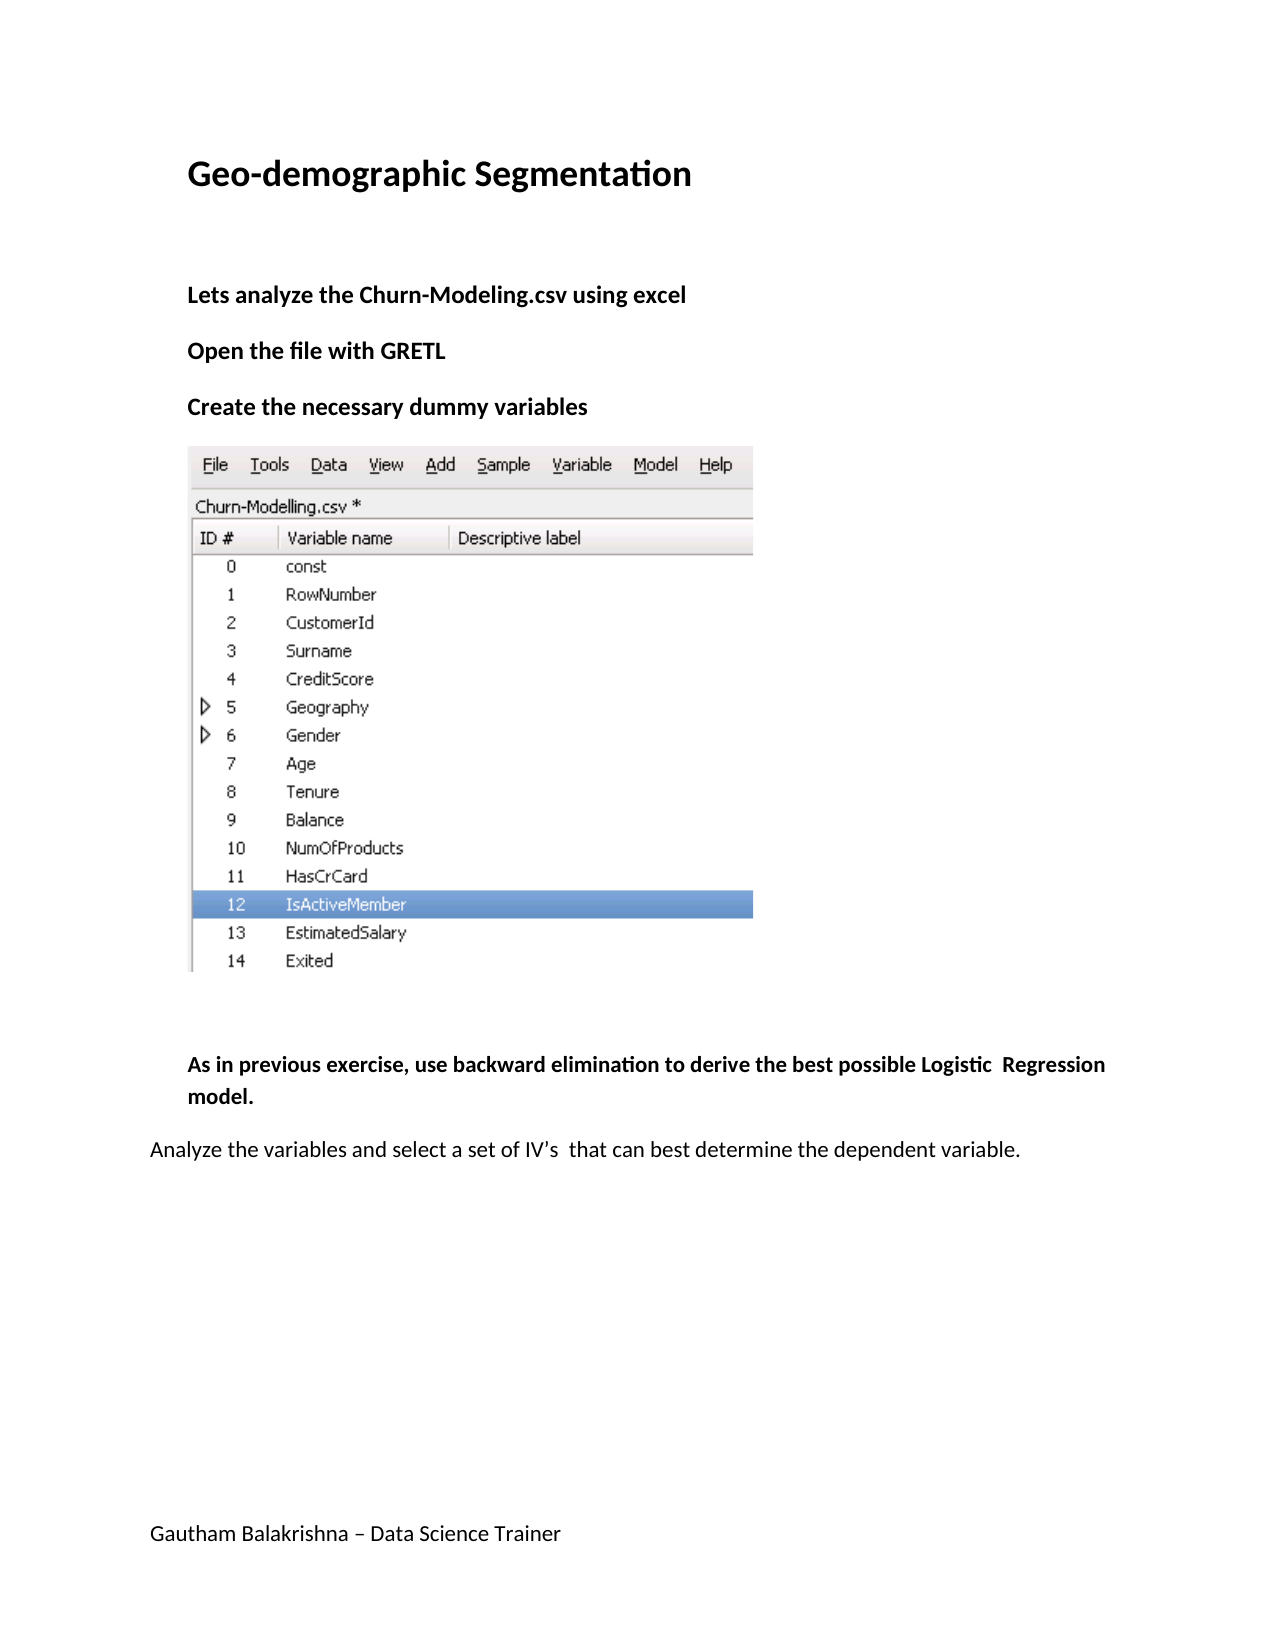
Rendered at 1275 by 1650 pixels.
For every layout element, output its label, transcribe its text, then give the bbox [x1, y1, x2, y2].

text As in previous exercise, use backward elimination to derive the best possible Logistic Regression model. [187, 1050, 1125, 1110]
text Open the file with GRETL [187, 335, 1125, 366]
text Analyze the variables and select a set of IV’s that can best determine the dependent variable. [150, 1135, 1125, 1163]
text Lets analyze the Churn-Modeling.csv using excel [187, 279, 1125, 310]
text Create the necessary dummy variables [187, 391, 1125, 422]
picture [187, 446, 754, 972]
text Geo-demographic Segmentation [187, 150, 1125, 196]
